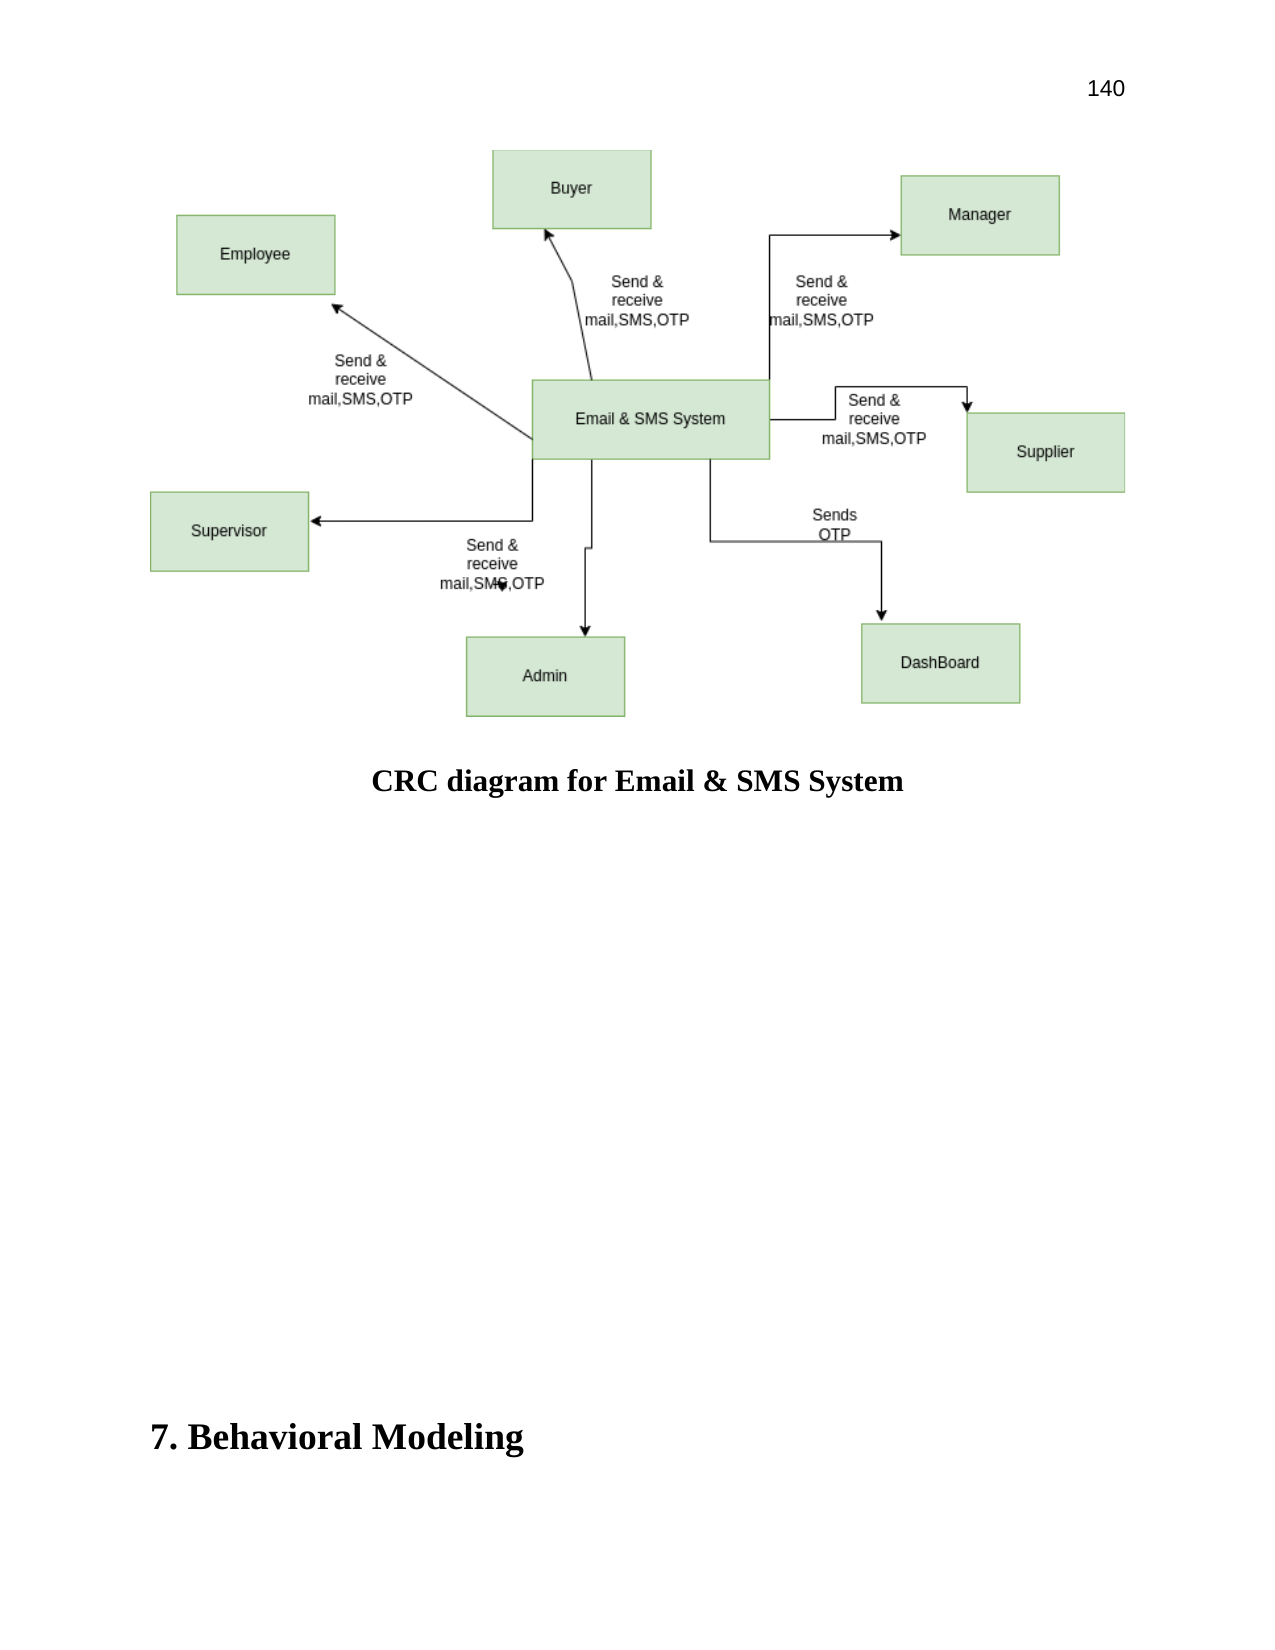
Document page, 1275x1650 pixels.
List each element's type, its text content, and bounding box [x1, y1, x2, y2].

picture [150, 150, 1125, 717]
text 7. Behavioral Modeling [150, 1414, 1125, 1457]
text CRC diagram for Email & SMS System [150, 762, 1125, 798]
